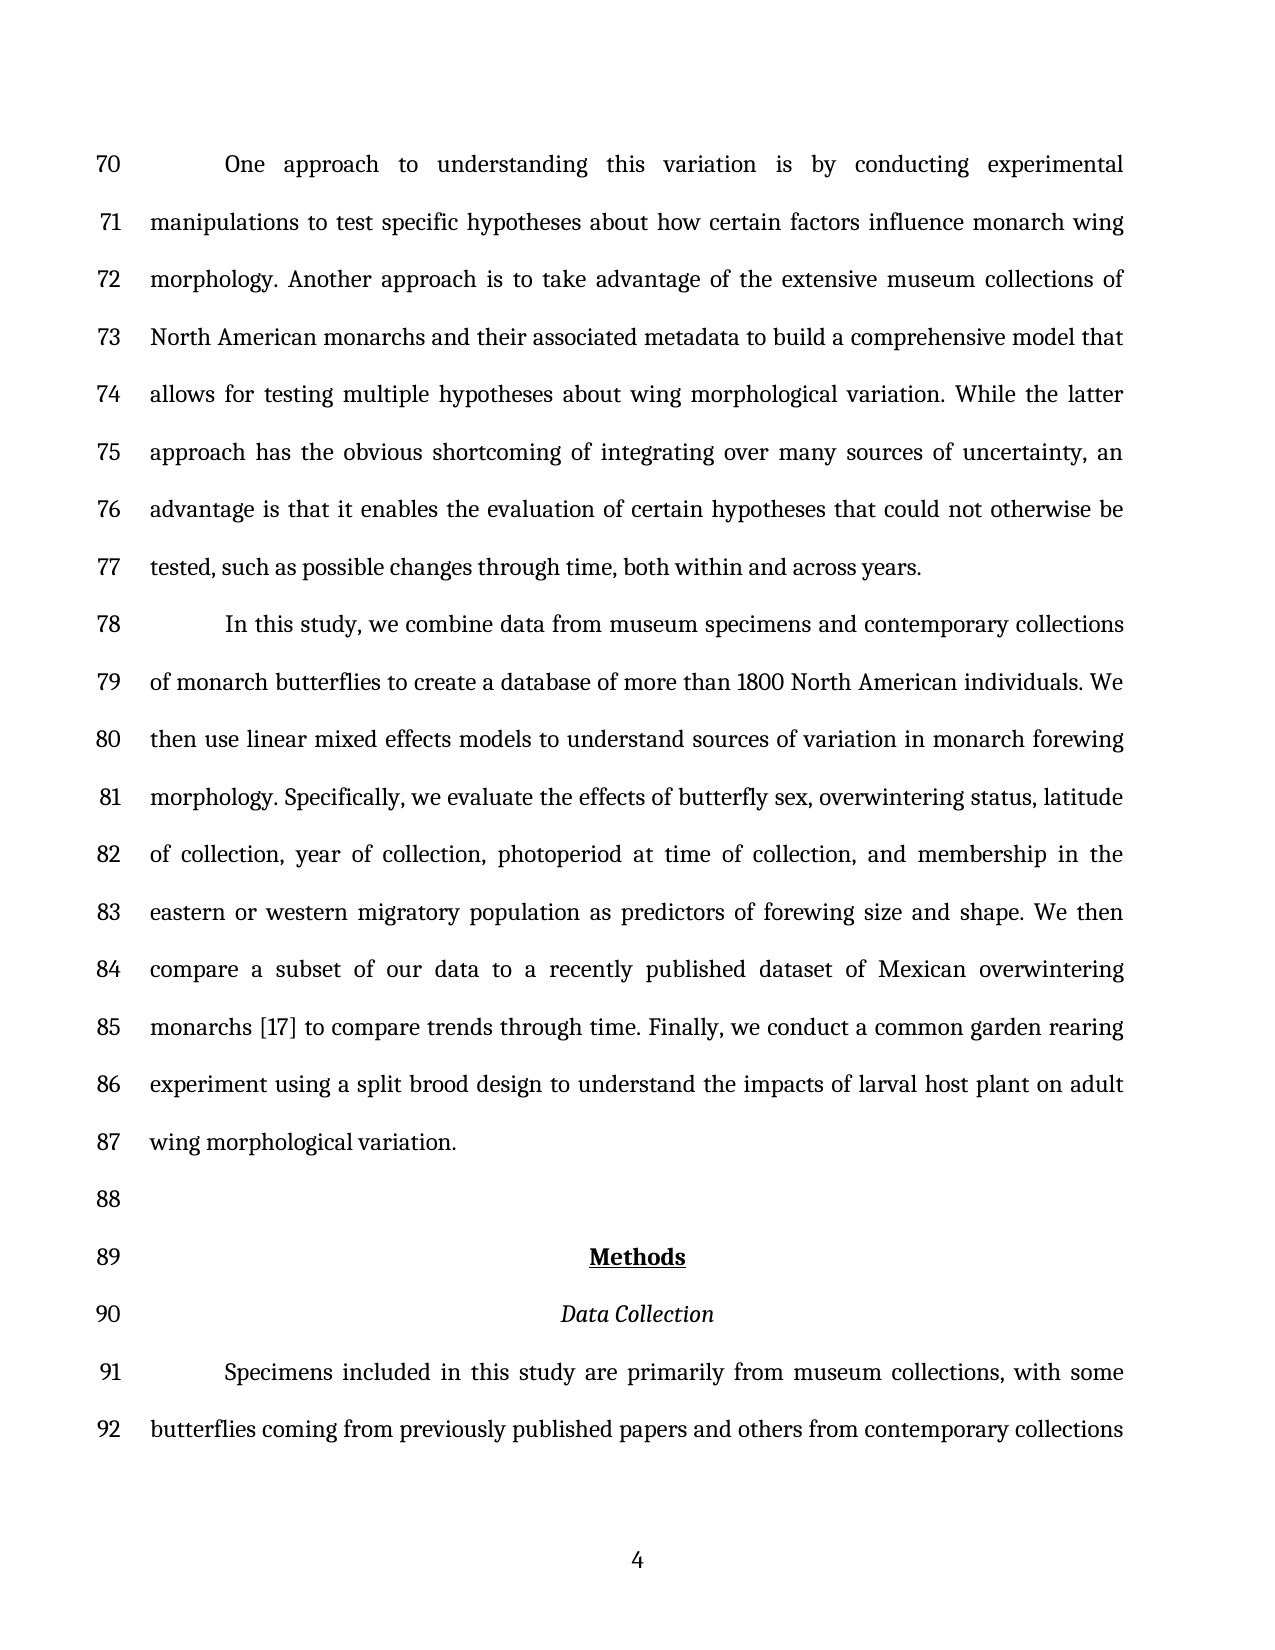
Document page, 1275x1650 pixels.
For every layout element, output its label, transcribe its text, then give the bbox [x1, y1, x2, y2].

text Data Collection [150, 1300, 1125, 1329]
text In this study, we combine data from museum specimens and contemporary collections of monarch butterflies to create a database of more than 1800 North American individuals. We then use linear mixed effects models to understand sources of variation in monarch forewing morphology. Specifically, we evaluate the effects of butterfly sex, overwintering status, latitude of collection, year of collection, photoperiod at time of collection, and membership in the eastern or western migratory population as predictors of forewing size and shape. We then compare a subset of our data to a recently published dataset of Mexican overwintering monarchs [17] to compare trends through time. Finally, we conduct a common garden rearing experiment using a split brood design to understand the impacts of larval host plant on adult wing morphological variation. [150, 610, 1125, 1156]
text Methods [150, 1242, 1125, 1271]
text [150, 1357, 1125, 1444]
text One approach to understanding this variation is by conducting experimental manipulations to test specific hypotheses about how certain factors influence monarch wing morphology. Another approach is to take advantage of the extensive museum collections of North American monarchs and their associated metadata to build a comprehensive model that allows for testing multiple hypotheses about wing morphological variation. While the latter approach has the obvious shortcoming of integrating over many sources of uncertainty, an advantage is that it enables the evaluation of certain hypotheses that could not otherwise be tested, such as possible changes through time, both within and across years. [150, 150, 1125, 581]
